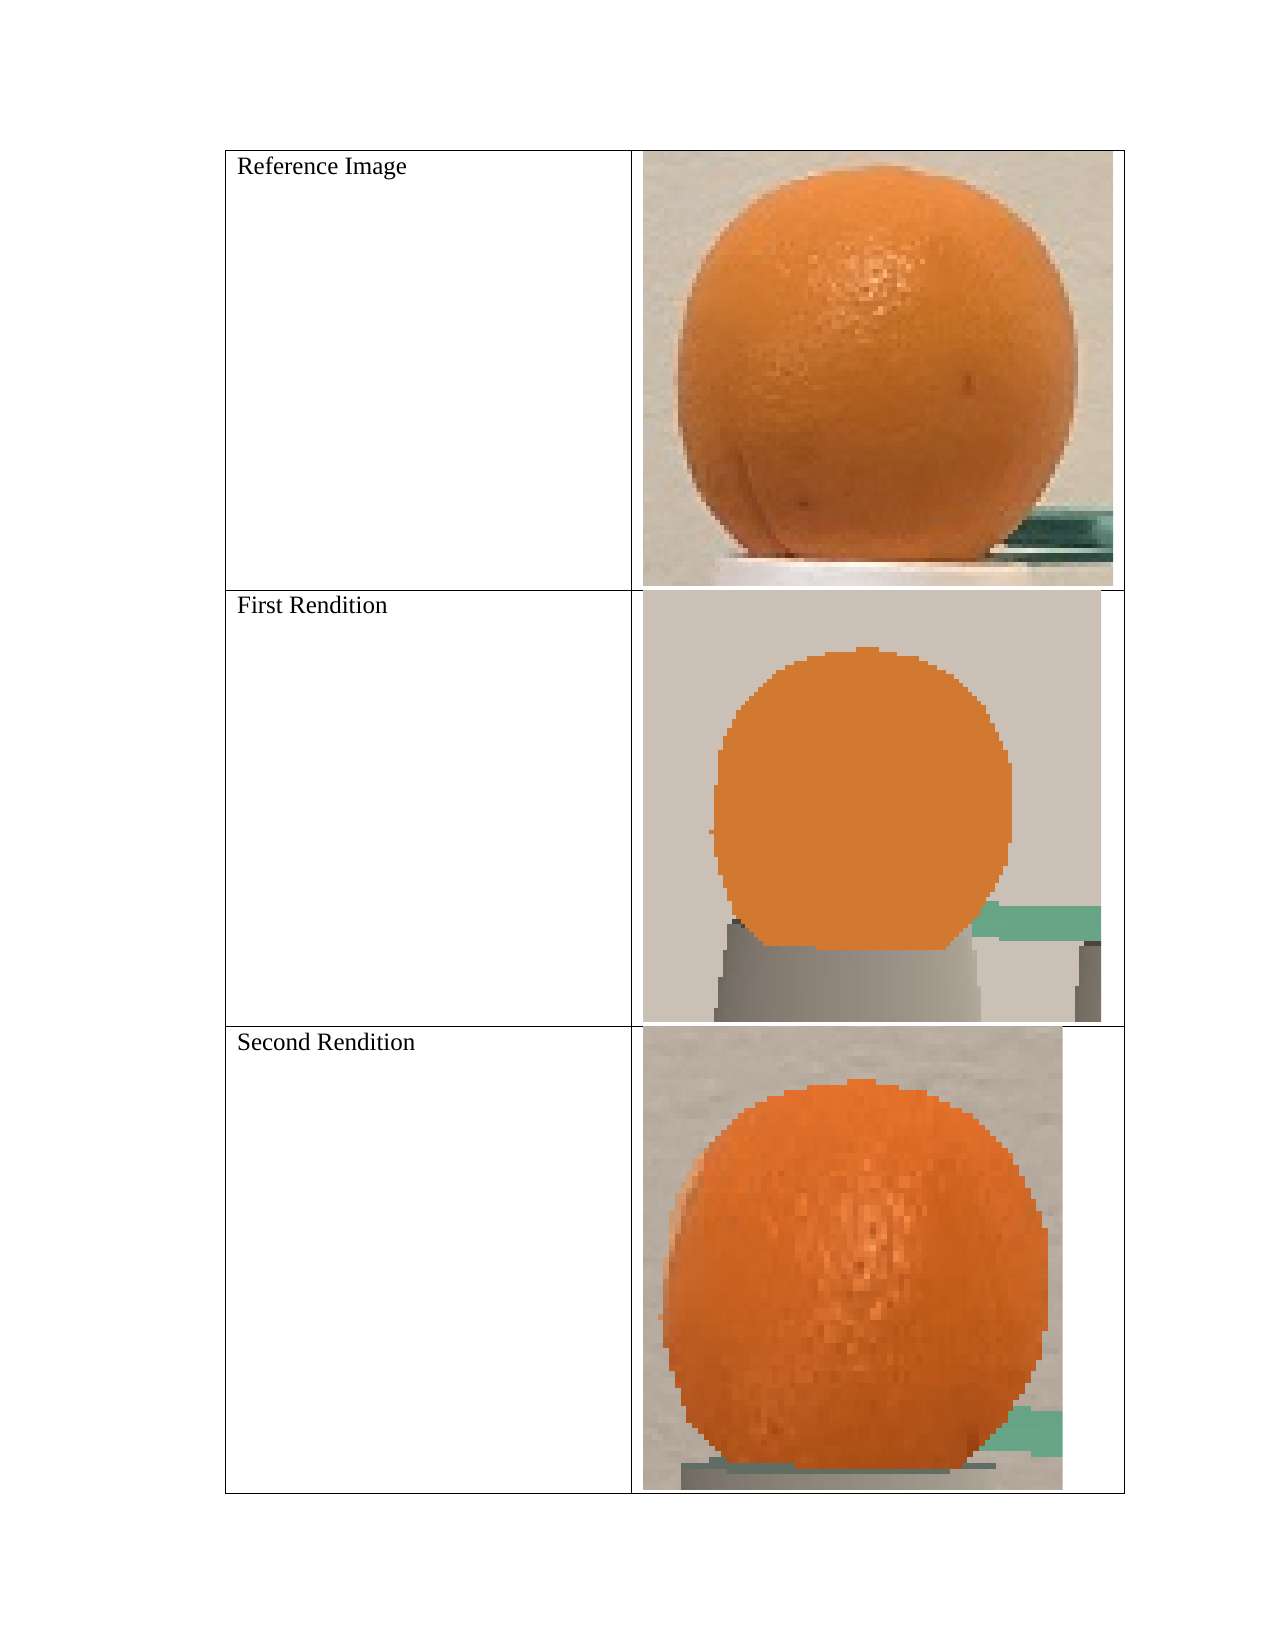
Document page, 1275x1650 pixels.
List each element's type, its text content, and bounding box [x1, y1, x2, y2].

table_cell [632, 1027, 1124, 1493]
picture [643, 151, 1114, 586]
picture [643, 590, 1102, 1022]
table_cell First Rendition [226, 591, 631, 1026]
picture [643, 1026, 1063, 1490]
table_header Reference Image [226, 151, 631, 589]
table_cell Second Rendition [226, 1027, 631, 1493]
table_cell [632, 591, 1124, 1026]
table_header [632, 151, 1124, 589]
